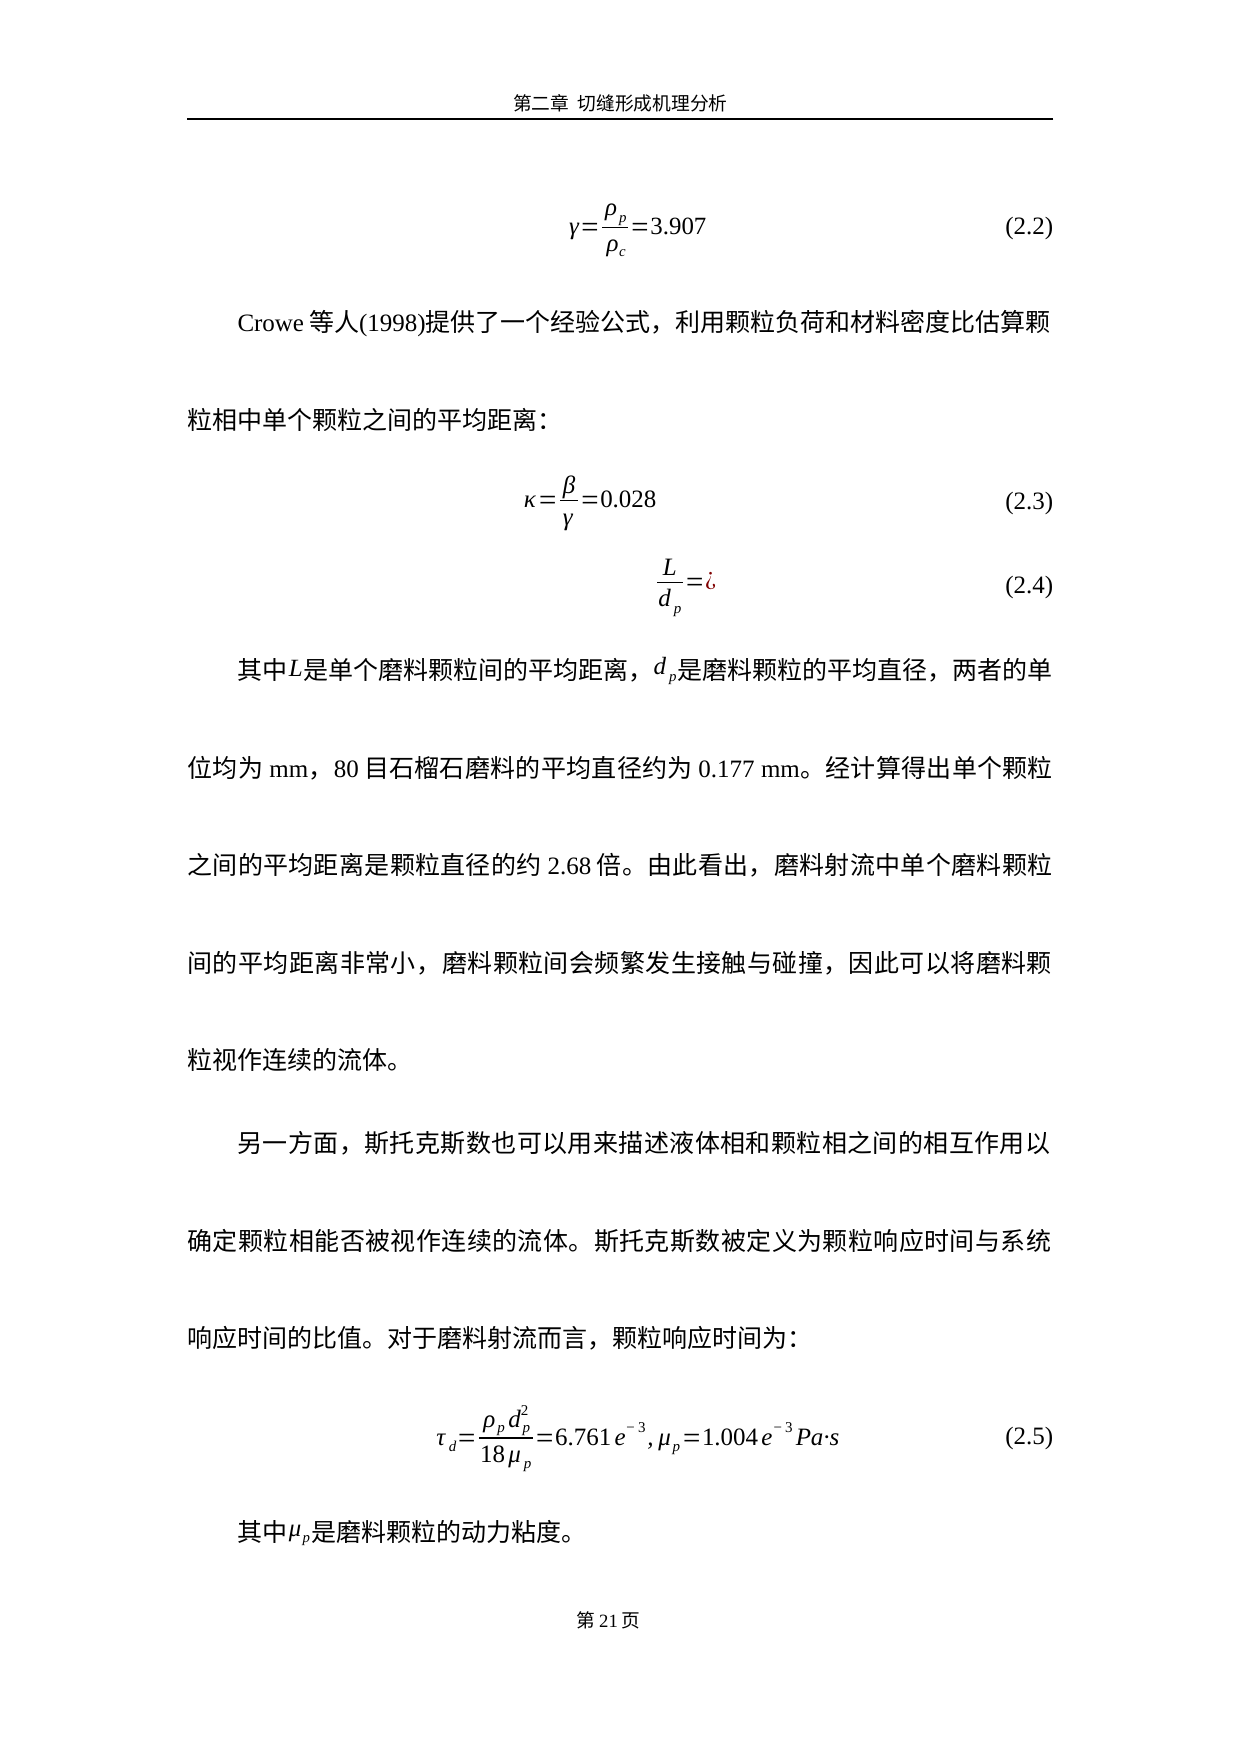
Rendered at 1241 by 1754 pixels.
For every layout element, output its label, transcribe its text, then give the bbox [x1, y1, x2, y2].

text 另一方面，斯托克斯数也可以用来描述液体相和颗粒相之间的相互作用以确定颗粒相能否被视作连续的流体。斯托克斯数被定义为颗粒响应时间与系统响应时间的比值。对于磨料射流而言，颗粒响应时间为： [187, 1109, 1053, 1369]
text Crowe等人(1998)提供了一个经验公式，利用颗粒负荷和材料密度比估算颗粒相中单个颗粒之间的平均距离： [187, 288, 1053, 451]
text (2.4) [187, 553, 1053, 618]
text (2.2) [187, 178, 1053, 276]
text 其中是磨料颗粒的动力粘度。 [187, 1498, 1053, 1563]
text (2.5) [187, 1388, 1053, 1485]
text (2.3) [187, 469, 1053, 534]
text 其中是单个磨料颗粒间的平均距离，是磨料颗粒的平均直径，两者的单位均为 mm，80目石榴石磨料的平均直径约为0.177 mm。经计算得出单个颗粒之间的平均距离是颗粒直径的约2.68倍。由此看出，磨料射流中单个磨料颗粒间的平均距离非常小，磨料颗粒间会频繁发生接触与碰撞，因此可以将磨料颗粒视作连续的流体。 [187, 636, 1053, 1091]
